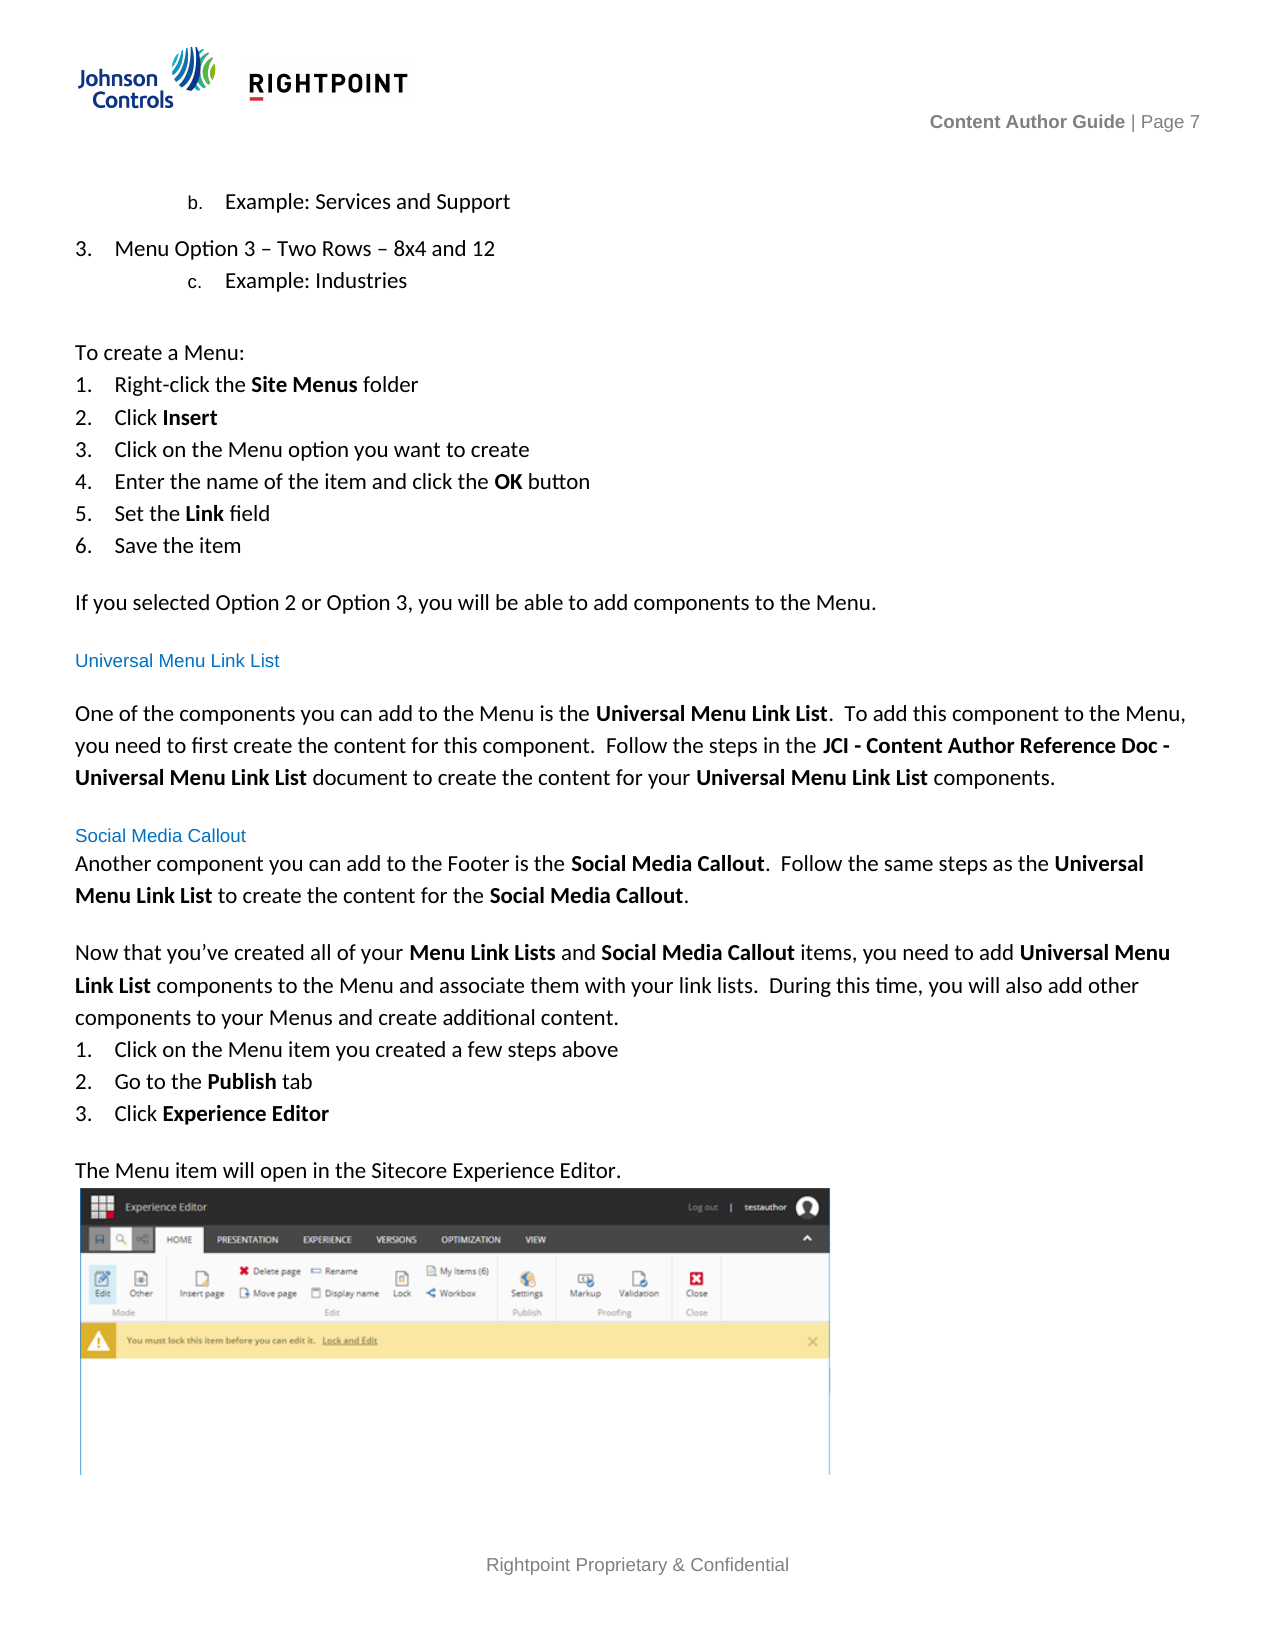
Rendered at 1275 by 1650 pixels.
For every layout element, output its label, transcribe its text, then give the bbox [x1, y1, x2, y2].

subtitle Social Media Callout [75, 824, 1200, 846]
text 1. Right-click the Site Menus folder [75, 370, 1200, 398]
text 5. Set the Link field [75, 499, 1200, 527]
text To create a Menu: [75, 338, 1200, 366]
picture [243, 63, 413, 102]
text One of the components you can add to the Menu is the Universal Menu Link List. To add this component to the Menu, you need to first create the content for this component. Follow the steps in the JCI - Content Author Reference Doc - Universal Menu Link List document to create the content for your Universal Menu Link List components. [75, 699, 1200, 791]
subtitle Universal Menu Link List [75, 649, 1200, 671]
text 3. Menu Option 3 – Two Rows – 8x4 and 12 [75, 234, 1200, 262]
text Now that you’ve created all of your Menu Link Lists and Social Media Callout items, you need to add Universal Menu Link List components to the Menu and associate them with your link lists. During this time, you will also add other components to your Menus and create additional content. [75, 938, 1200, 1031]
list Example: Industries [187, 267, 1200, 294]
text 3. Click Experience Editor [75, 1099, 1200, 1127]
text 1. Click on the Menu item you created a few steps above [75, 1035, 1200, 1063]
text If you selected Option 2 or Option 3, you will be able to add components to the Menu. [75, 588, 1200, 616]
text The Menu item will open in the Sitecore Experience Editor. [75, 1156, 1200, 1184]
text 2. Click Insert [75, 403, 1200, 431]
text 3. Click on the Menu option you want to create [75, 435, 1200, 463]
list Example: Services and Support [187, 187, 1200, 216]
text 6. Save the item [75, 531, 1200, 559]
picture [80, 1188, 831, 1475]
text Another component you can add to the Footer is the Social Media Callout. Follow the same steps as the Universal Menu Link List to create the content for the Social Media Callout. [75, 849, 1200, 909]
text 2. Go to the Publish tab [75, 1067, 1200, 1095]
picture [75, 44, 218, 111]
text 4. Enter the name of the item and click the OK button [75, 467, 1200, 495]
